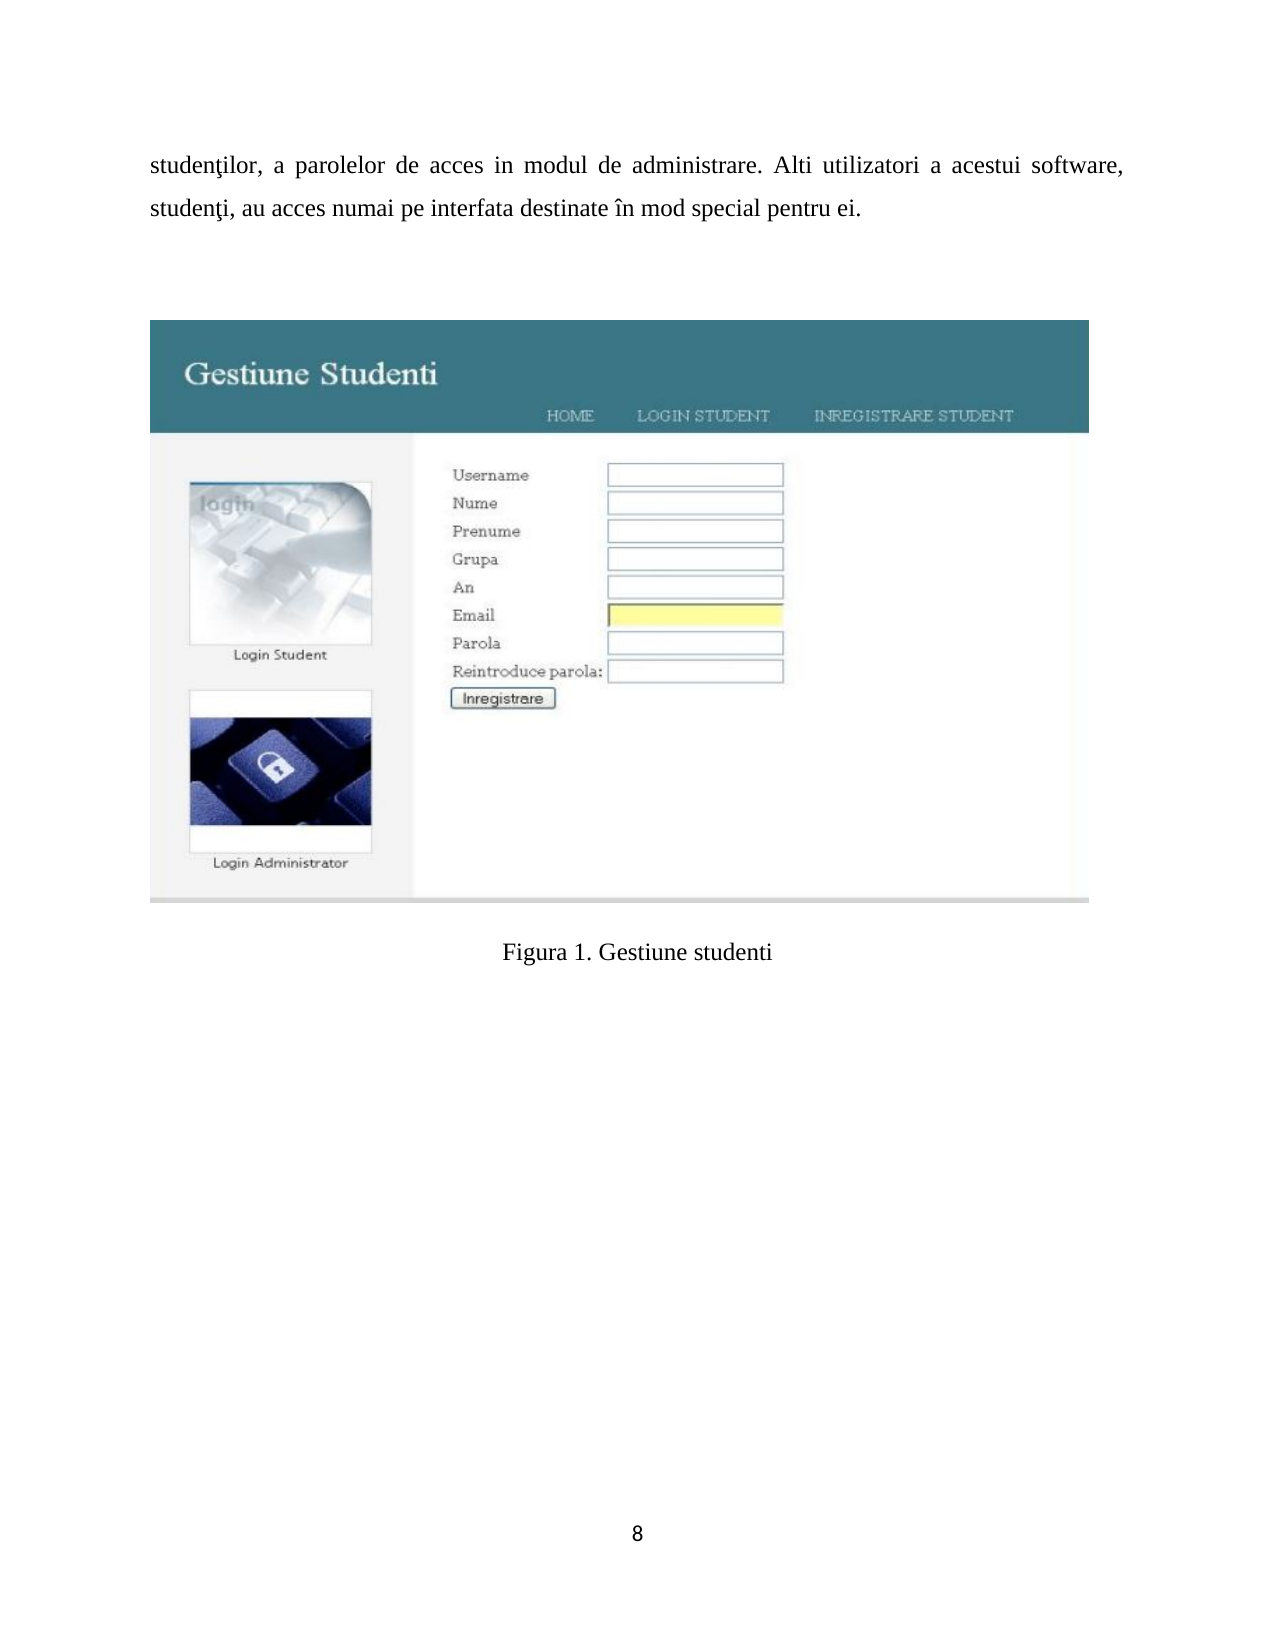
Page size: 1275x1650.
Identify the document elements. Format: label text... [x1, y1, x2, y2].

text Figura 1. Gestiune studenti [150, 937, 1125, 966]
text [150, 150, 1125, 222]
picture [150, 320, 1089, 903]
